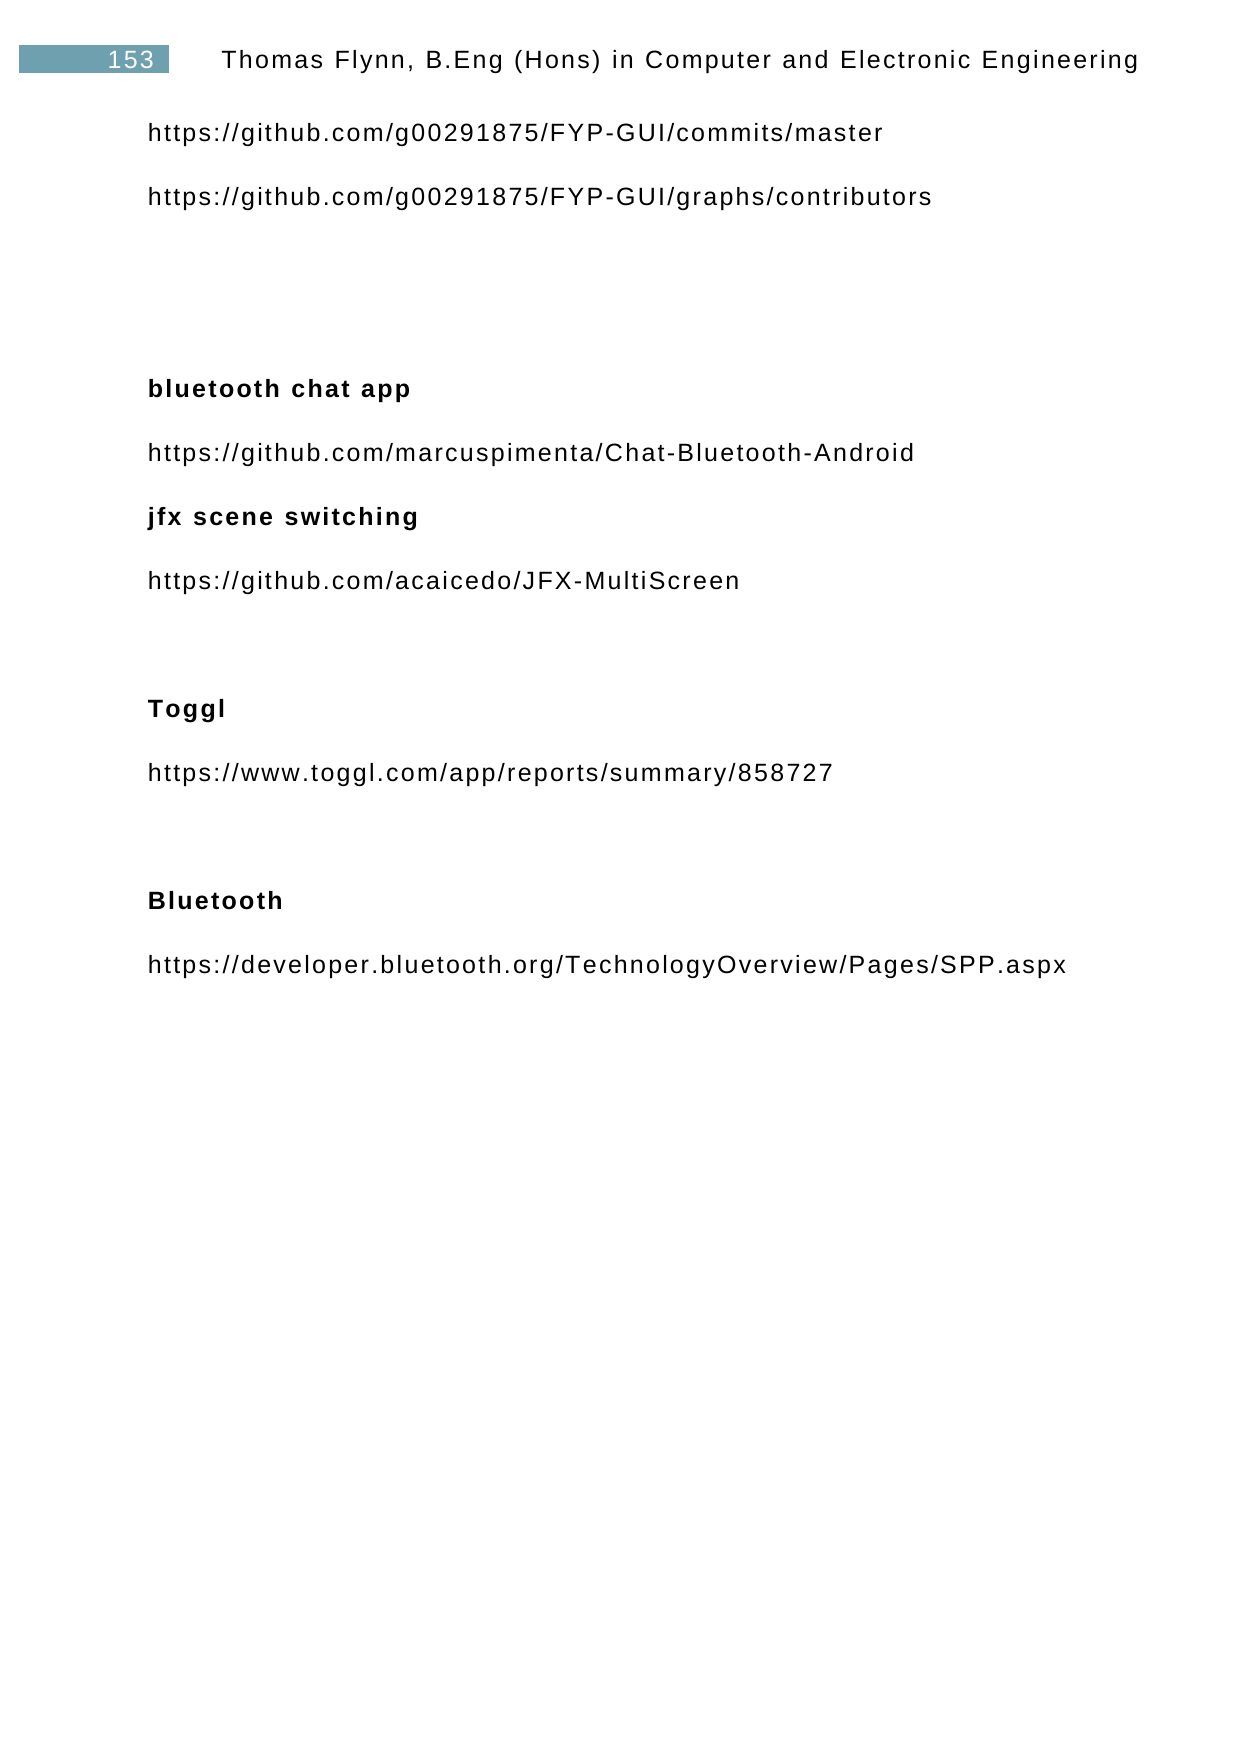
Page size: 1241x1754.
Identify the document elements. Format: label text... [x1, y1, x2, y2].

text https://github.com/g00291875/FYP-GUI/graphs/contributors [148, 182, 1122, 211]
text Toggl [148, 694, 1122, 722]
text https://github.com/acaicedo/JFX-MultiScreen [148, 566, 1122, 594]
text https://github.com/marcuspimenta/Chat-Bluetooth-Android [148, 438, 1122, 467]
text https://developer.bluetooth.org/TechnologyOverview/Pages/SPP.aspx [148, 949, 1122, 978]
text https://github.com/g00291875/FYP-GUI/commits/master [148, 118, 1122, 147]
text Bluetooth [148, 886, 1122, 914]
text https://www.toggl.com/app/reports/summary/858727 [148, 758, 1122, 786]
text jfx scene switching [148, 502, 1122, 531]
text bluetooth chat app [148, 374, 1122, 403]
